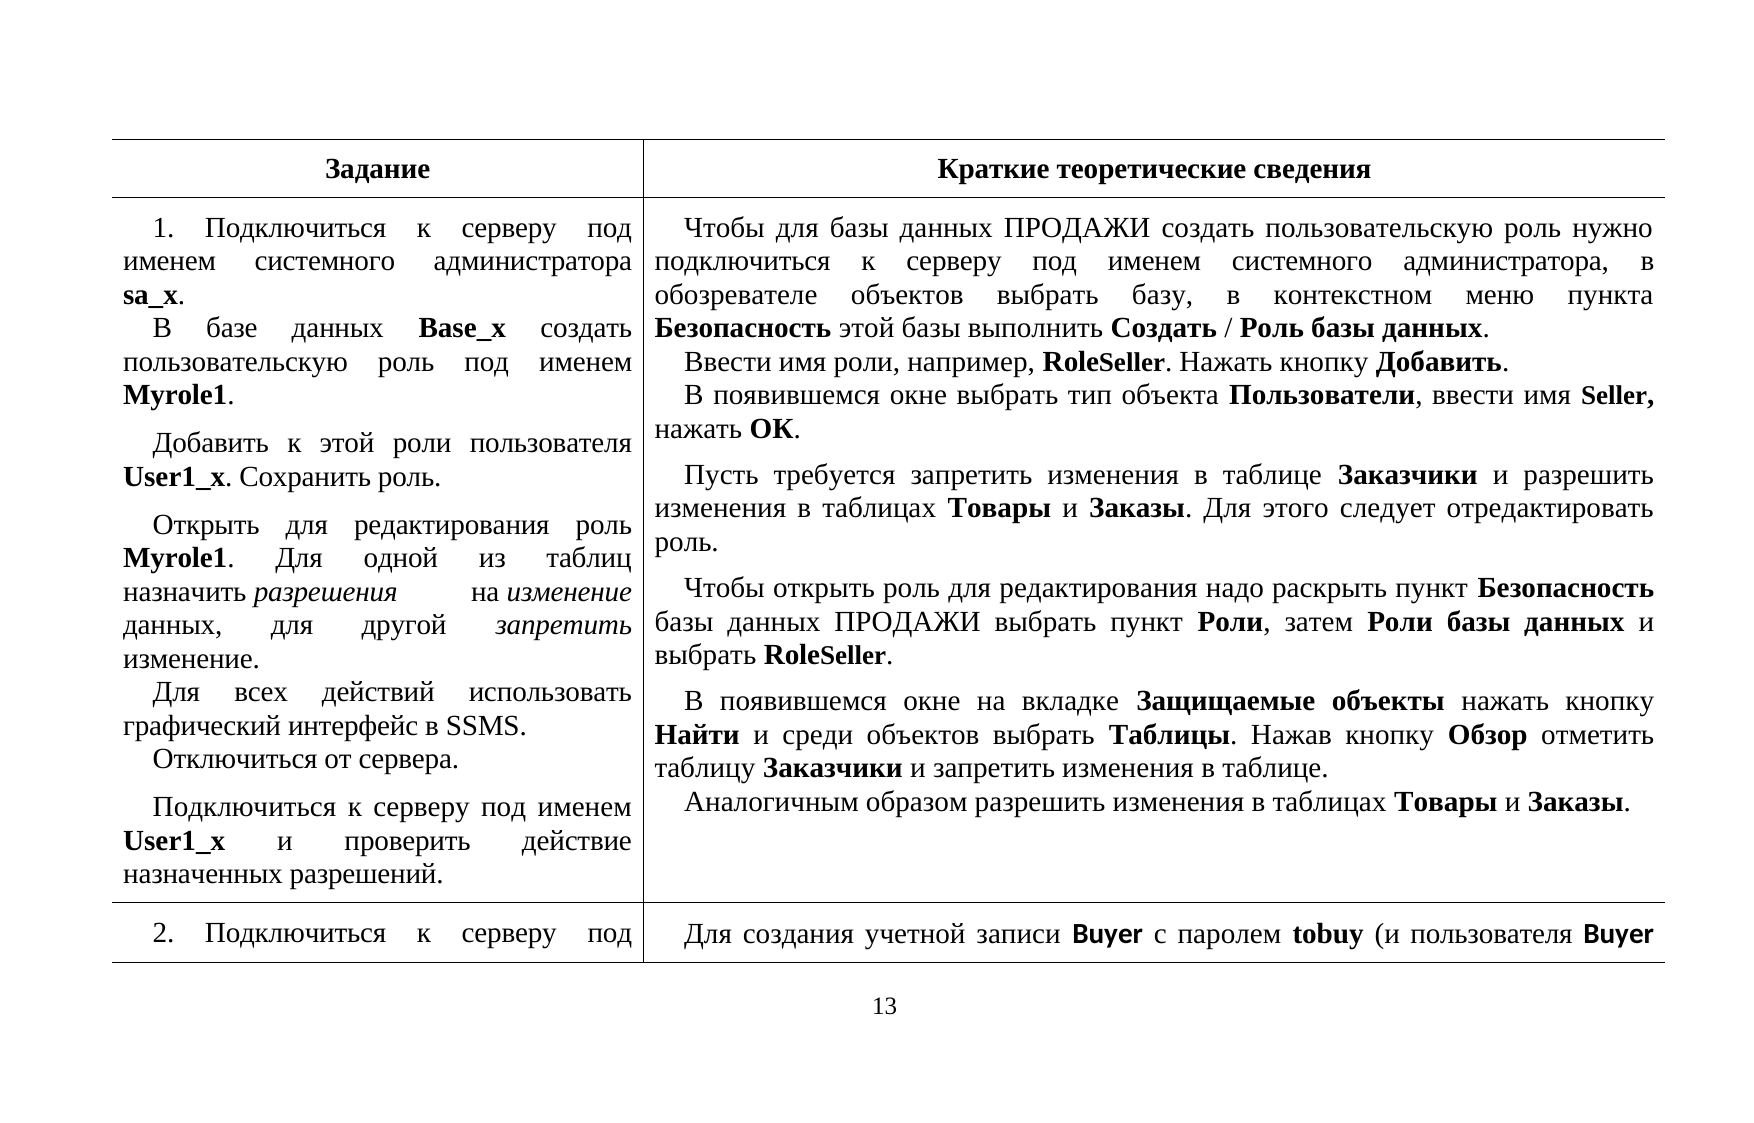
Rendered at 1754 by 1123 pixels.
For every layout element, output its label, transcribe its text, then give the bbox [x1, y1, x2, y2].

table_cell Чтобы для базы данных ПРОДАЖИ создать пользовательскую роль нужно подключиться к серверу под именем системного администратора, в обозревателе объектов выбрать базу, в контекстном меню пункта Безопасность этой базы выполнить Создать / Роль базы данных. Ввести имя роли, например, RoleSeller. Нажать кнопку Добавить. В появившемся окне выбрать тип объекта Пользователи, ввести имя Seller, нажать ОК. Пусть требуется запретить изменения в таблице Заказчики и разрешить изменения в таблицах Товары и Заказы. Для этого следует отредактировать роль. Чтобы открыть роль для редактирования надо раскрыть пункт Безопасность базы данных ПРОДАЖИ выбрать пункт Роли, затем Роли базы данных и выбрать RoleSeller. В появившемся окне на вкладке Защищаемые объекты нажать кнопку Найти и среди объектов выбрать Таблицы. Нажав кнопку Обзор отметить таблицу Заказчики и запретить изменения в таблице. Аналогичным образом разрешить изменения в таблицах Товары и Заказы. [644, 198, 1665, 902]
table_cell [112, 903, 643, 962]
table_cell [644, 903, 1665, 962]
table_header Задание [112, 140, 643, 197]
table_header Краткие теоретические сведения [644, 140, 1665, 197]
table_cell 1. Подключиться к серверу под именем системного администратора sa_x. В базе данных Base_x создать пользовательскую роль под именем Myrole1. Добавить к этой роли пользователя User1_x. Сохранить роль. Открыть для редактирования роль Myrole1. Для одной из таблиц назначить разрешения на изменение данных, для другой запретить изменение. Для всех действий использовать графический интерфейс в SSMS. Отключиться от сервера. Подключиться к серверу под именем User1_x и проверить действие назначенных разрешений. [112, 198, 643, 902]
